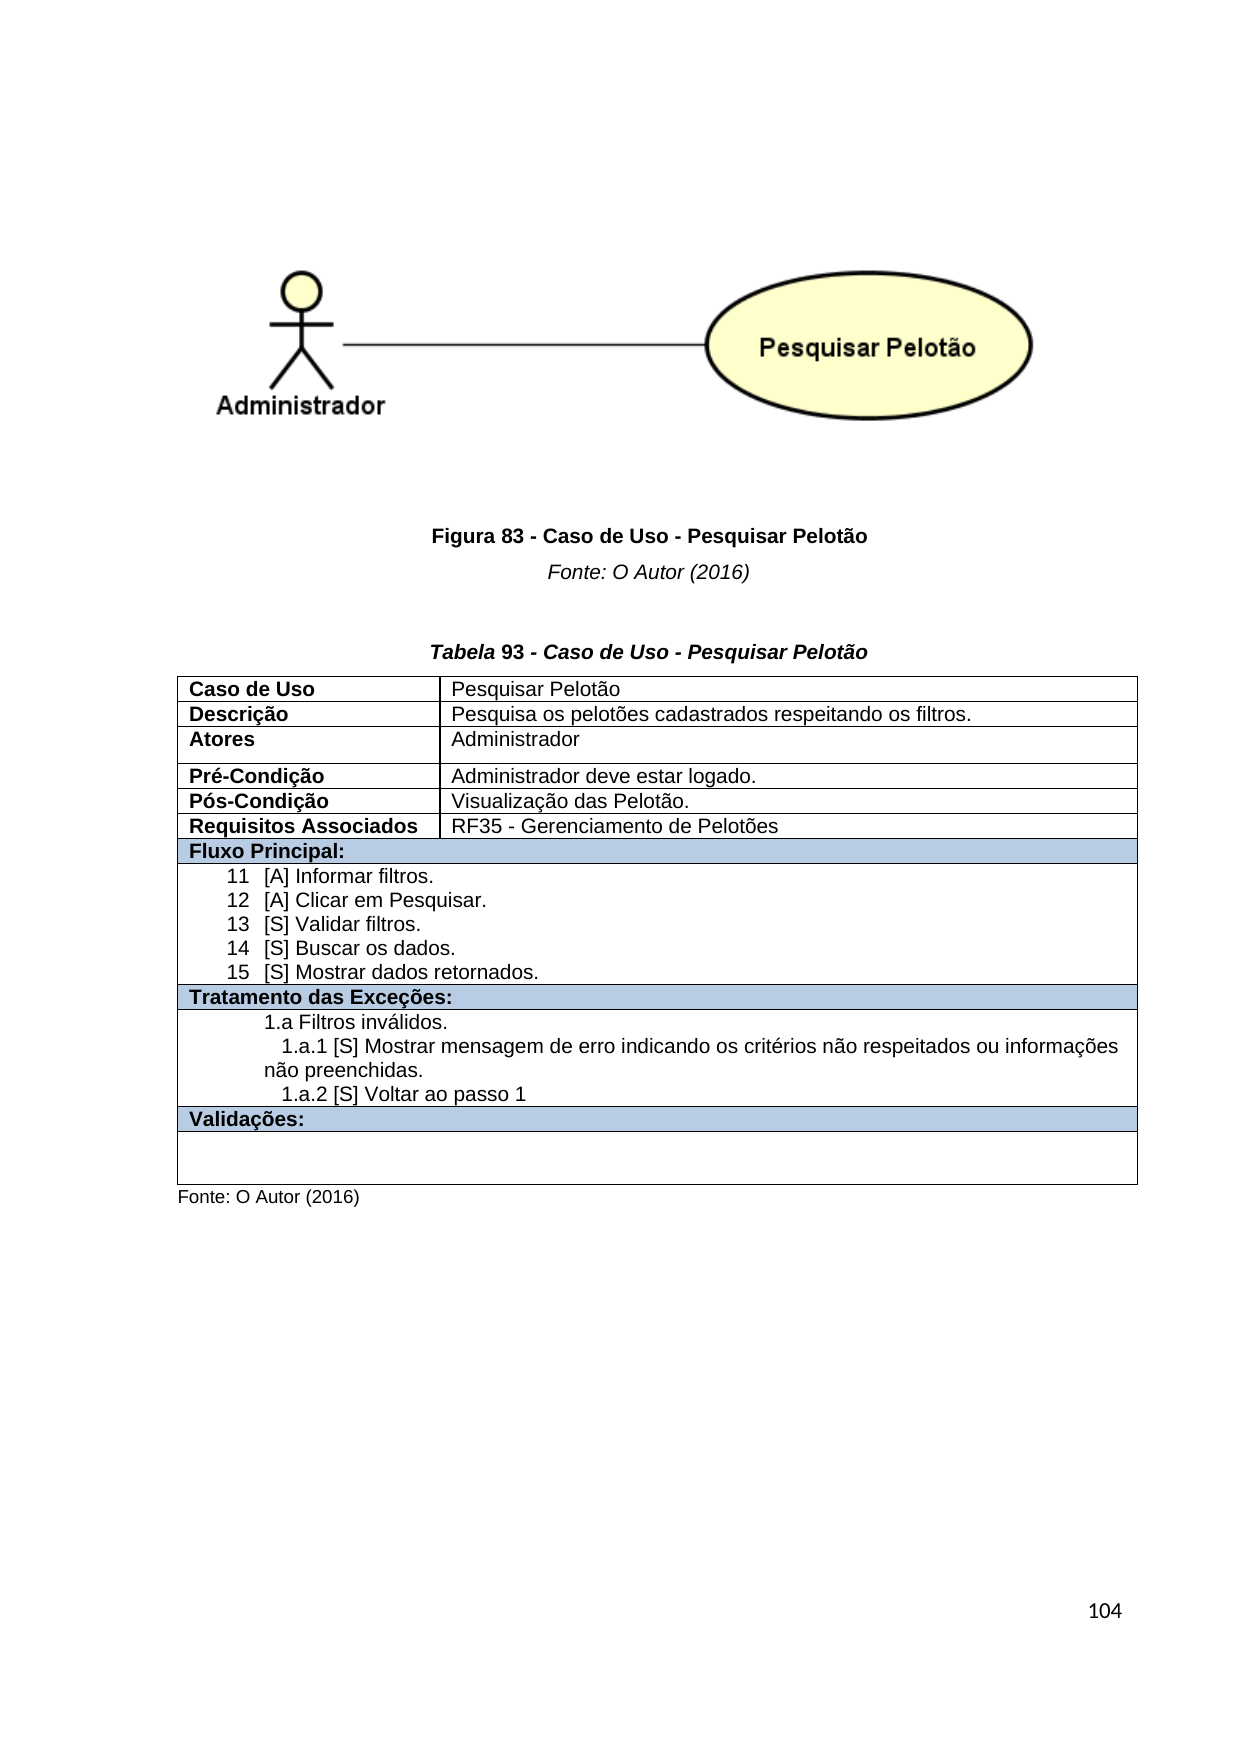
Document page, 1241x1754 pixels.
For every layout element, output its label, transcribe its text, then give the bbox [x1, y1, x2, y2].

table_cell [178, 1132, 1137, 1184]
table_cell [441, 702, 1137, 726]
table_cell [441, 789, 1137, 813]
text Fonte: O Autor (2016) [177, 1185, 1157, 1207]
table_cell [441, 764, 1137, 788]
text Figura 83 - Caso de Uso - Pesquisar Pelotão [177, 523, 1122, 547]
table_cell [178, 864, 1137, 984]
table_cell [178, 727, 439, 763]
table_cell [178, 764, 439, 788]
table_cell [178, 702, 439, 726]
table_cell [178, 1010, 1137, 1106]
picture [201, 177, 1099, 507]
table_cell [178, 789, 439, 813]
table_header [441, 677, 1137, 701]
text Tabela 93 - Caso de Uso - Pesquisar Pelotão [177, 639, 1122, 663]
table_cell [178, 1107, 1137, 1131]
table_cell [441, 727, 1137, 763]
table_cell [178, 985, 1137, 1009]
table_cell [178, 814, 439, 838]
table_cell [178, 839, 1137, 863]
text Fonte: O Autor (2016) [177, 560, 1122, 584]
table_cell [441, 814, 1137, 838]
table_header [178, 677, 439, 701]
